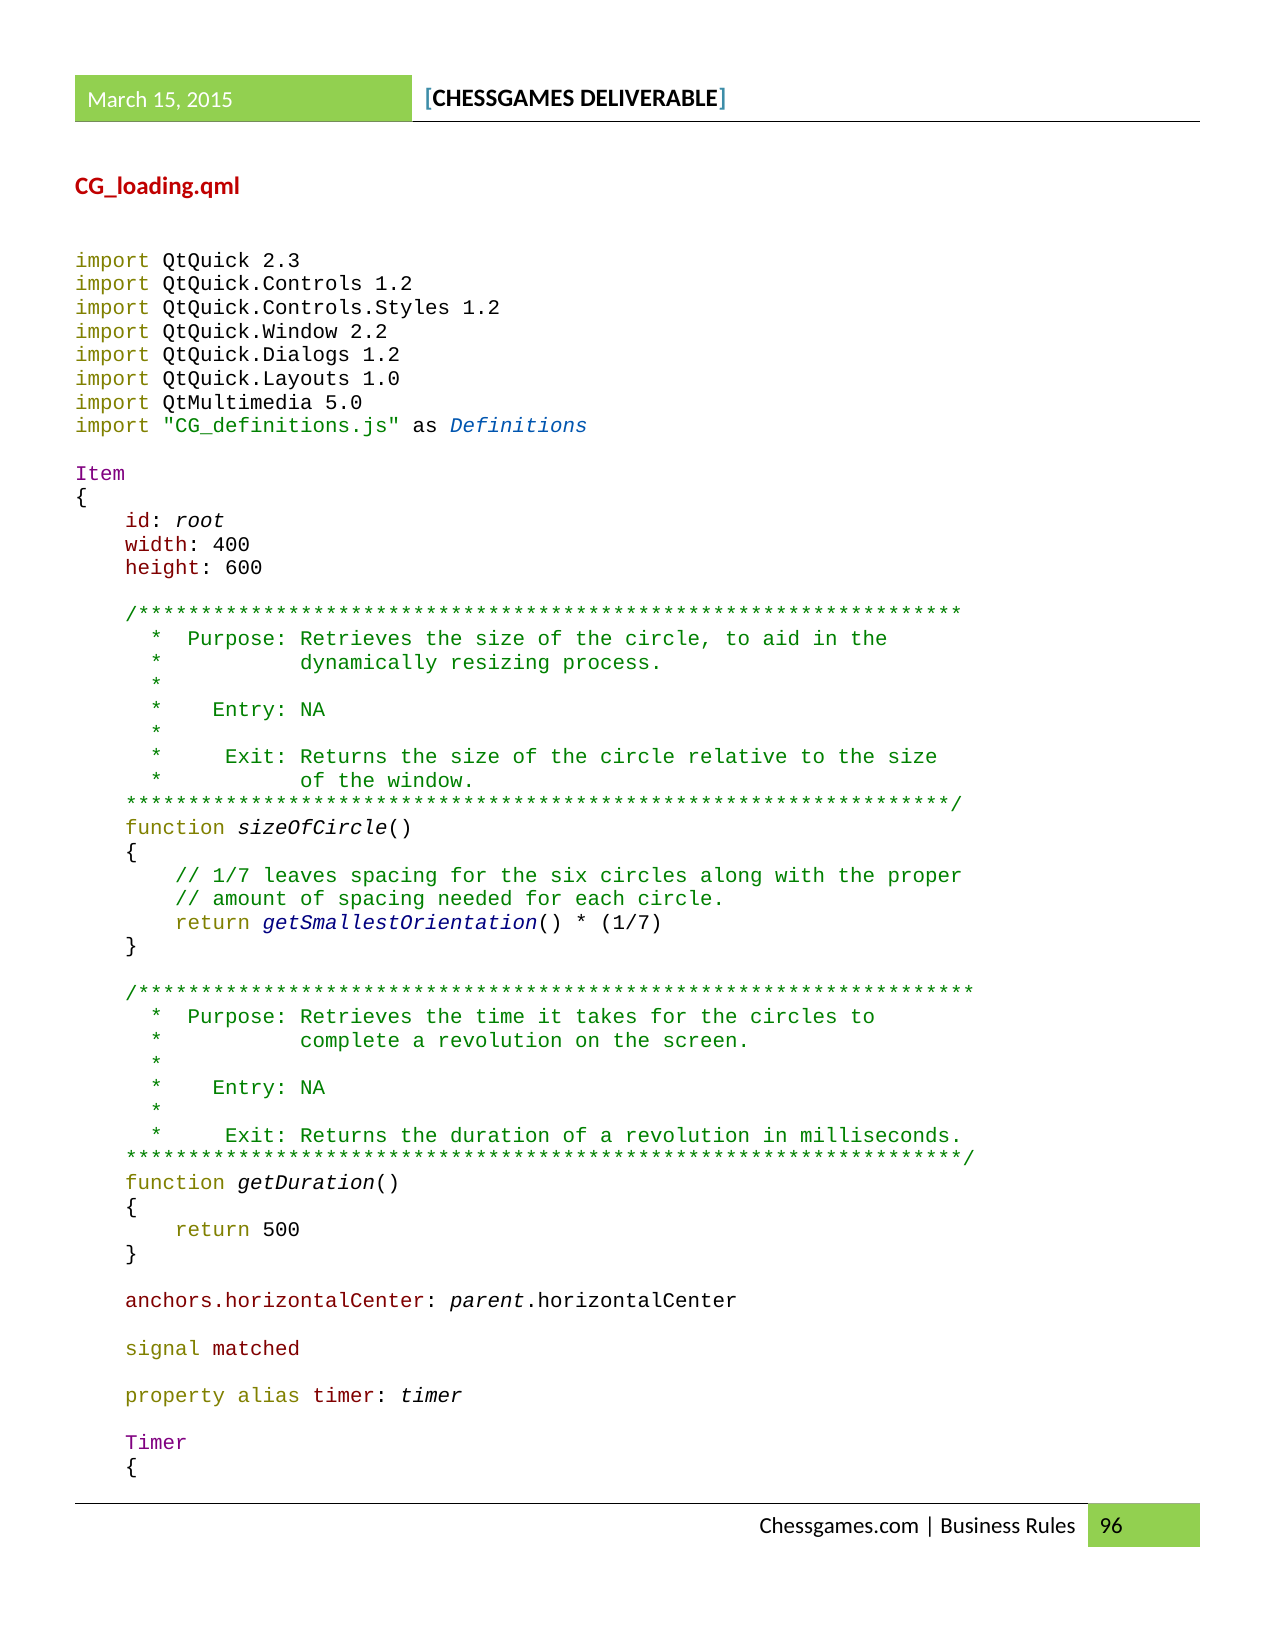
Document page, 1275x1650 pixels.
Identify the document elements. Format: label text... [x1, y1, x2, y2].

text /****************************************************************** [75, 604, 1200, 628]
text * [75, 723, 1200, 746]
subtitle CG_loading.qml [75, 170, 1200, 201]
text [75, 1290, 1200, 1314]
text } [75, 936, 1200, 959]
text * Purpose: Retrieves the size of the circle, to aid in the [75, 628, 1200, 652]
text * Exit: Returns the size of the circle relative to the size [75, 746, 1200, 770]
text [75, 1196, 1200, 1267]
text * Purpose: Retrieves the time it takes for the circles to [75, 1006, 1200, 1030]
text // 1/7 leaves spacing for the six circles along with the proper [75, 864, 1200, 888]
text import QtQuick.Controls.Styles 1.2 [75, 297, 1200, 321]
text * Exit: Returns the duration of a revolution in milliseconds. [75, 1125, 1200, 1148]
text * [75, 1101, 1200, 1125]
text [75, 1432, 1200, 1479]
text height: 600 [75, 557, 1200, 581]
text import QtQuick 2.3 [75, 250, 1200, 273]
text ******************************************************************/ [75, 794, 1200, 817]
text * complete a revolution on the screen. [75, 1030, 1200, 1054]
text function getDuration() [75, 1172, 1200, 1196]
text function sizeOfCircle() [75, 817, 1200, 841]
text width: 400 [75, 533, 1200, 557]
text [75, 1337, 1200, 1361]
text /******************************************************************* [75, 983, 1200, 1006]
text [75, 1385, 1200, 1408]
text return getSmallestOrientation() * (1/7) [75, 912, 1200, 936]
text * dynamically resizing process. [75, 652, 1200, 675]
text * Entry: NA [75, 1077, 1200, 1101]
text { [75, 841, 1200, 864]
text * [75, 1054, 1200, 1077]
text { [75, 486, 1200, 510]
text // amount of spacing needed for each circle. [75, 888, 1200, 912]
text import QtQuick.Window 2.2 [75, 321, 1200, 344]
text import "CG_definitions.js" as Definitions [75, 415, 1200, 439]
text *******************************************************************/ [75, 1148, 1200, 1172]
text * [75, 675, 1200, 699]
text id: root [75, 510, 1200, 533]
text import QtMultimedia 5.0 [75, 392, 1200, 415]
text Item [75, 463, 1200, 486]
text import QtQuick.Layouts 1.0 [75, 368, 1200, 392]
text import QtQuick.Dialogs 1.2 [75, 344, 1200, 368]
text import QtQuick.Controls 1.2 [75, 273, 1200, 297]
text * Entry: NA [75, 699, 1200, 723]
text * of the window. [75, 770, 1200, 794]
